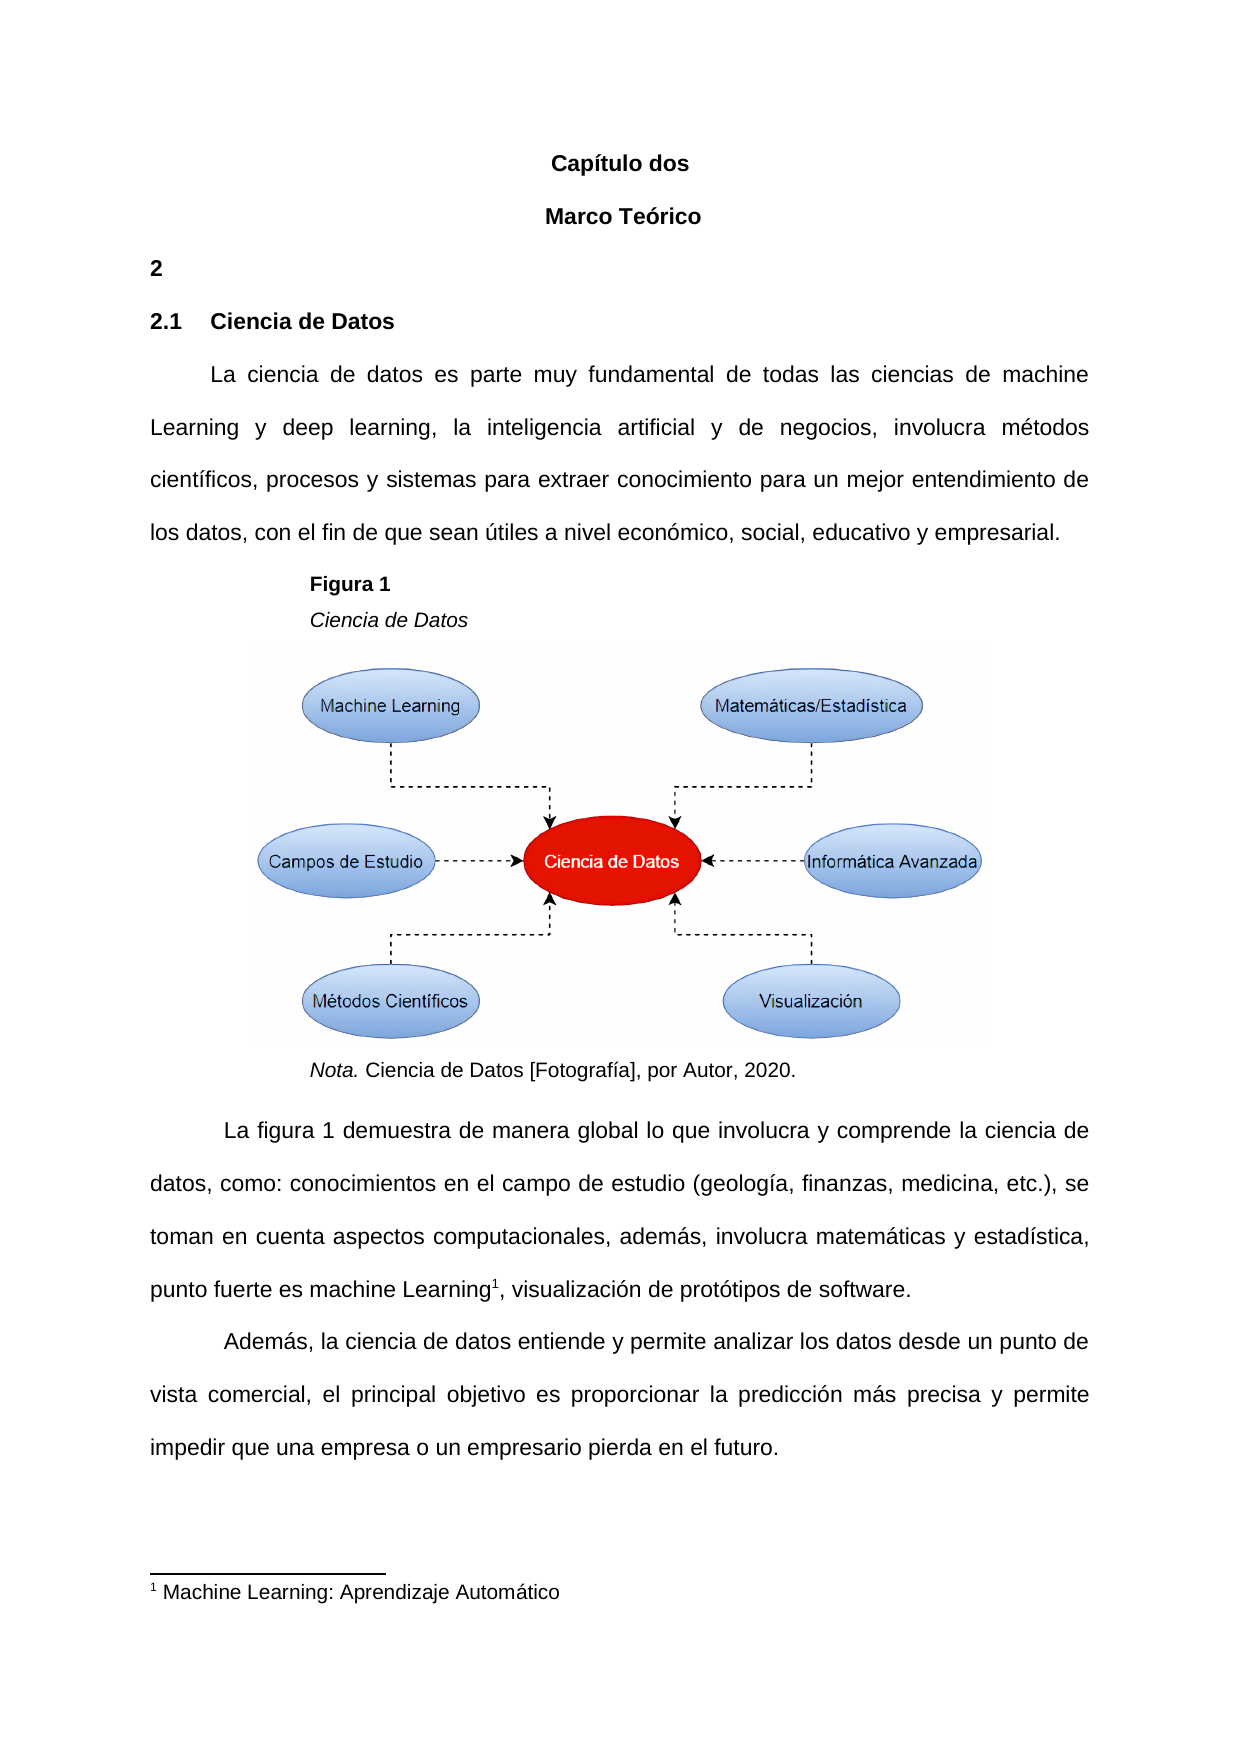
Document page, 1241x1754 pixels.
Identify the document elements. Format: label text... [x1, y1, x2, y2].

picture [252, 643, 988, 1046]
subtitle Marco Teórico [150, 203, 1090, 229]
text Ciencia de Datos [309, 608, 1090, 632]
text Nota. Ciencia de Datos [Fotografía], por Autor, 2020. [309, 1058, 925, 1082]
text La ciencia de datos es parte muy fundamental de todas las ciencias de machine Learning y deep learning, la inteligencia artificial y de negocios, involucra métodos científicos, procesos y sistemas para extraer conocimiento para un mejor entendimiento de los datos, con el fin de que sean útiles a nivel económico, social, educativo y empresarial. [150, 361, 1090, 545]
subtitle Capítulo dos [150, 150, 1090, 176]
text Figura 1 [309, 572, 1090, 596]
subtitle Ciencia de Datos [150, 308, 1090, 334]
text Además, la ciencia de datos entiende y permite analizar los datos desde un punto de vista comercial, el principal objetivo es proporcionar la predicción más precisa y permite impedir que una empresa o un empresario pierda en el futuro. [150, 1328, 1090, 1460]
text La figura 1 demuestra de manera global lo que involucra y comprende la ciencia de datos, como: conocimientos en el campo de estudio (geología, finanzas, medicina, etc.), se toman en cuenta aspectos computacionales, además, involucra matemáticas y estadística, punto fuerte es machine Learning, visualización de protótipos de software. [150, 1117, 1090, 1302]
